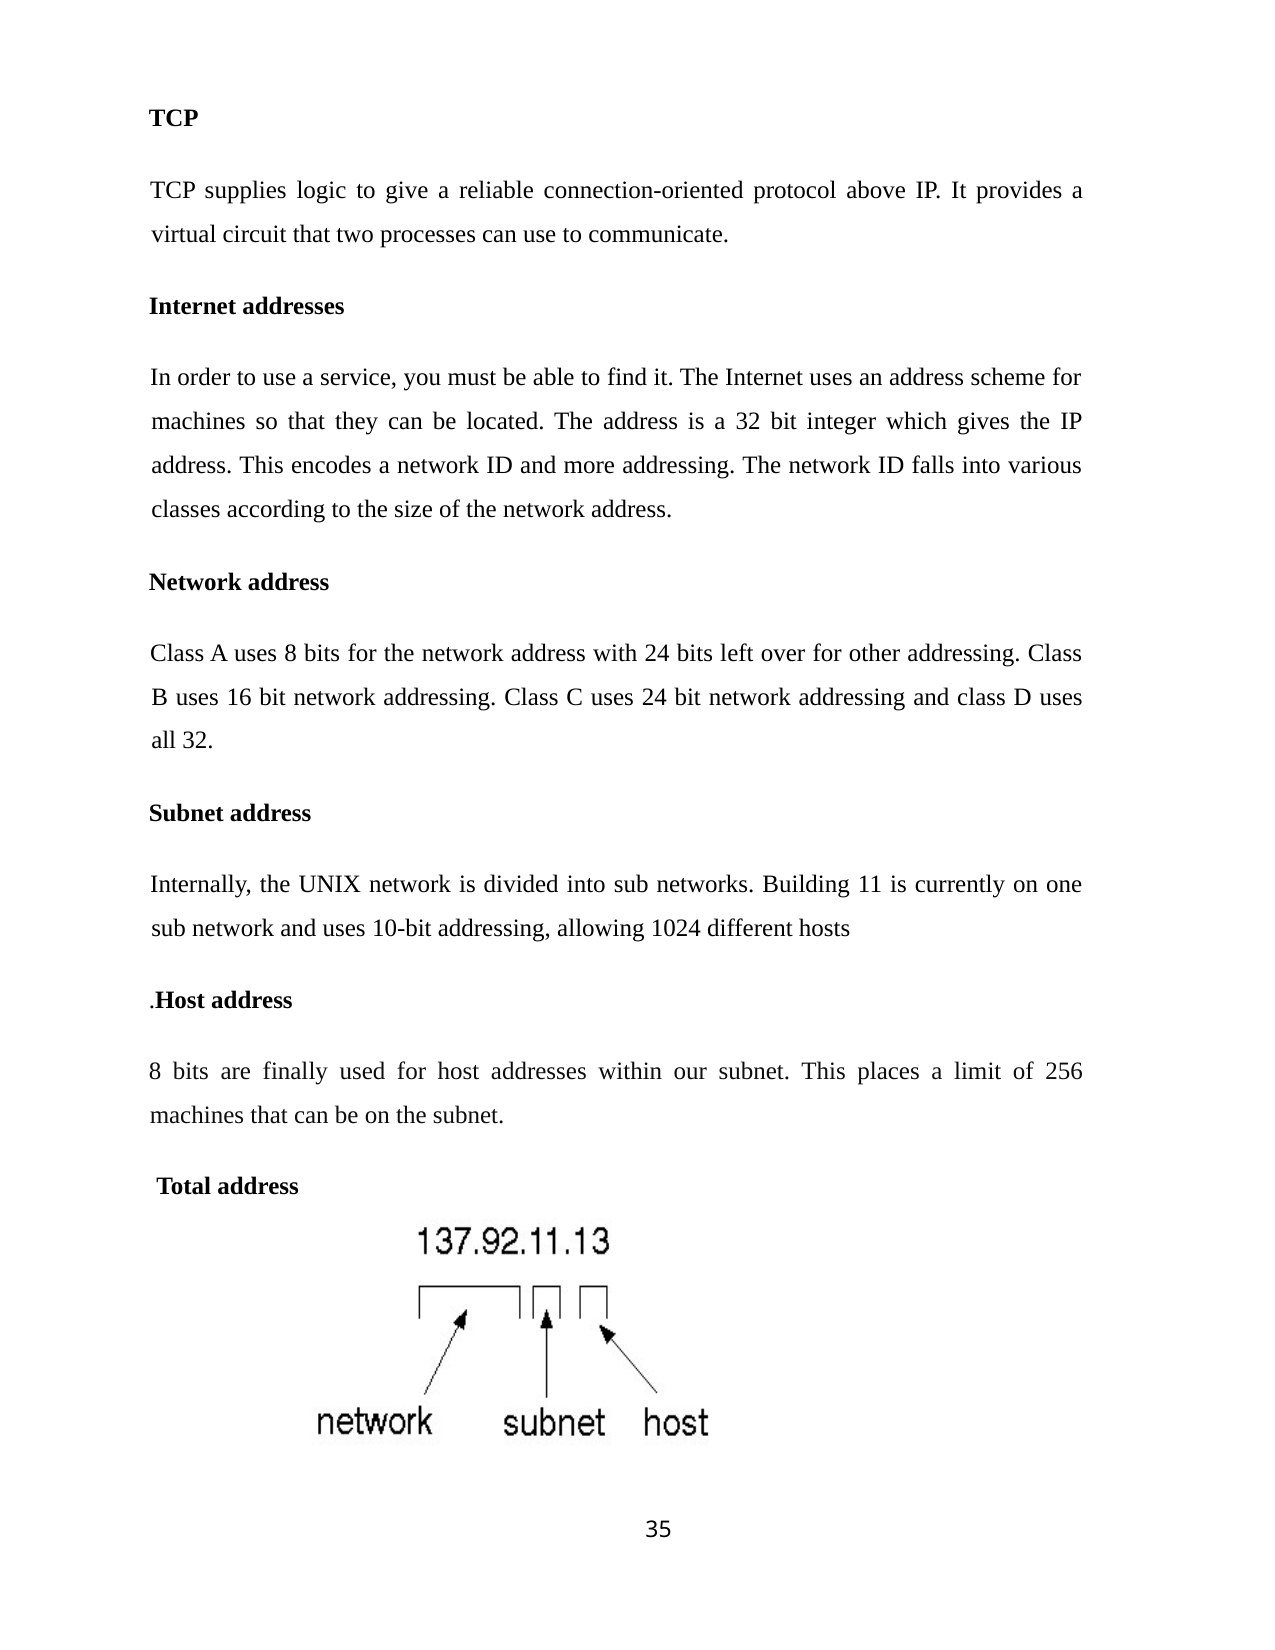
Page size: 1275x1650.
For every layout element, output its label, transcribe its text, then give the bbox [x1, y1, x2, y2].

text Subnet address [148, 798, 1167, 827]
text 8 bits are finally used for host addresses within our subnet. This places a limit of 256 machines that can be on the subnet. [148, 1056, 1085, 1129]
text In order to use a service, you must be able to find it. The Internet uses an address scheme for machines so that they can be located. The address is a 32 bit integer which gives the IP address. This encodes a network ID and more addressing. The network ID falls into various classes according to the size of the network address. [150, 362, 1083, 523]
text Network address [148, 567, 1167, 595]
picture [301, 1218, 743, 1447]
text TCP [148, 103, 1167, 132]
text Internally, the UNIX network is divided into sub networks. Building 11 is currently on one sub network and uses 10-bit addressing, allowing 1024 different hosts [150, 869, 1083, 942]
text TCP supplies logic to give a reliable connection-oriented protocol above IP. It provides a virtual circuit that two processes can use to communicate. [150, 175, 1083, 248]
text Internet addresses [148, 291, 1167, 320]
text .Host address [148, 985, 1167, 1014]
text Class A uses 8 bits for the network address with 24 bits left over for other addressing. Class B uses 16 bit network addressing. Class C uses 24 bit network addressing and class D uses all 32. [150, 638, 1083, 754]
text Total address [150, 1171, 1167, 1200]
